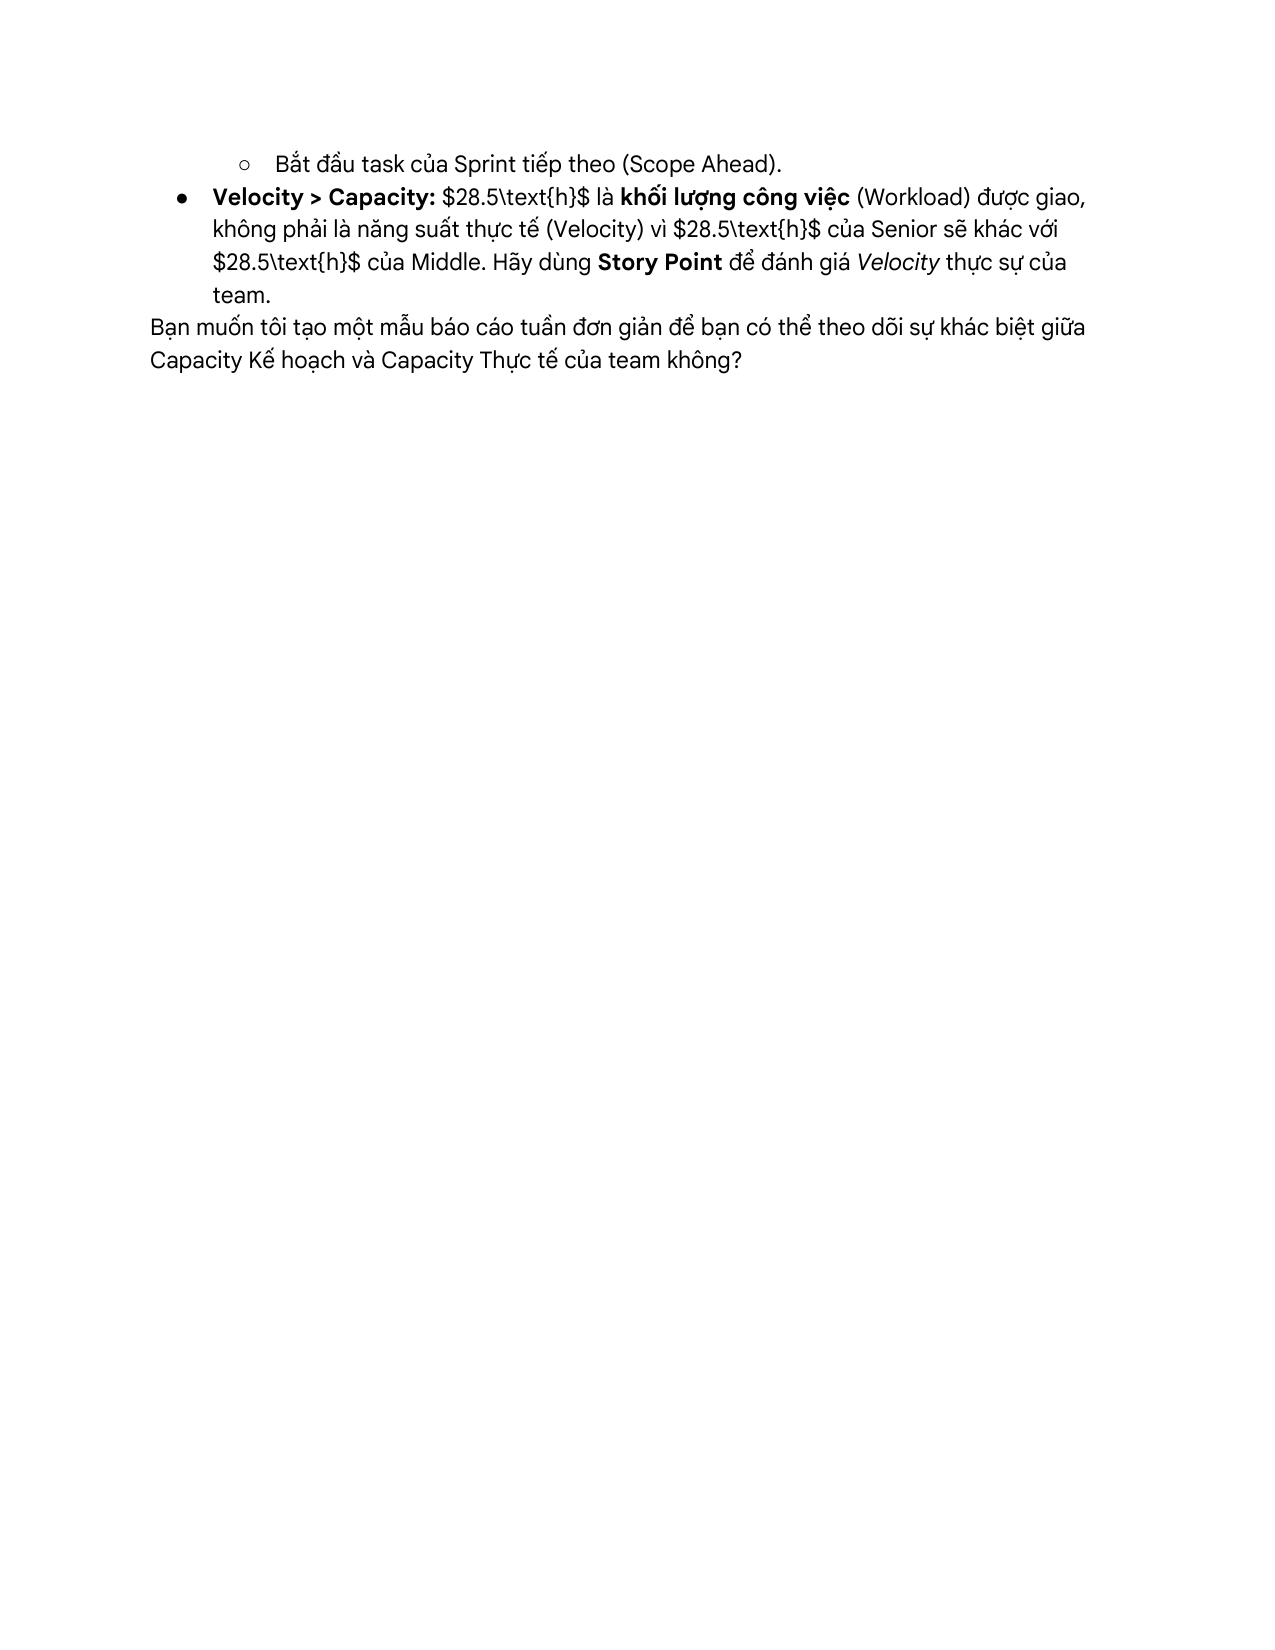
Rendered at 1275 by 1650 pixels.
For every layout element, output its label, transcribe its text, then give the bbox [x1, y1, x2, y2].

list Velocity > Capacity: $28.5\text{h}$ là khối lượng công việc (Workload) được giao, không phải là năng suất thực tế (Velocity) vì $28.5\text{h}$ của Senior sẽ khác với $28.5\text{h}$ của Middle. Hãy dùng Story Point để đánh giá Velocity thực sự của team. [175, 183, 1125, 309]
text Bạn muốn tôi tạo một mẫu báo cáo tuần đơn giản để bạn có thể theo dõi sự khác biệt giữa Capacity Kế hoạch và Capacity Thực tế của team không? [150, 313, 1125, 375]
list Bắt đầu task của Sprint tiếp theo (Scope Ahead). [237, 150, 1125, 179]
